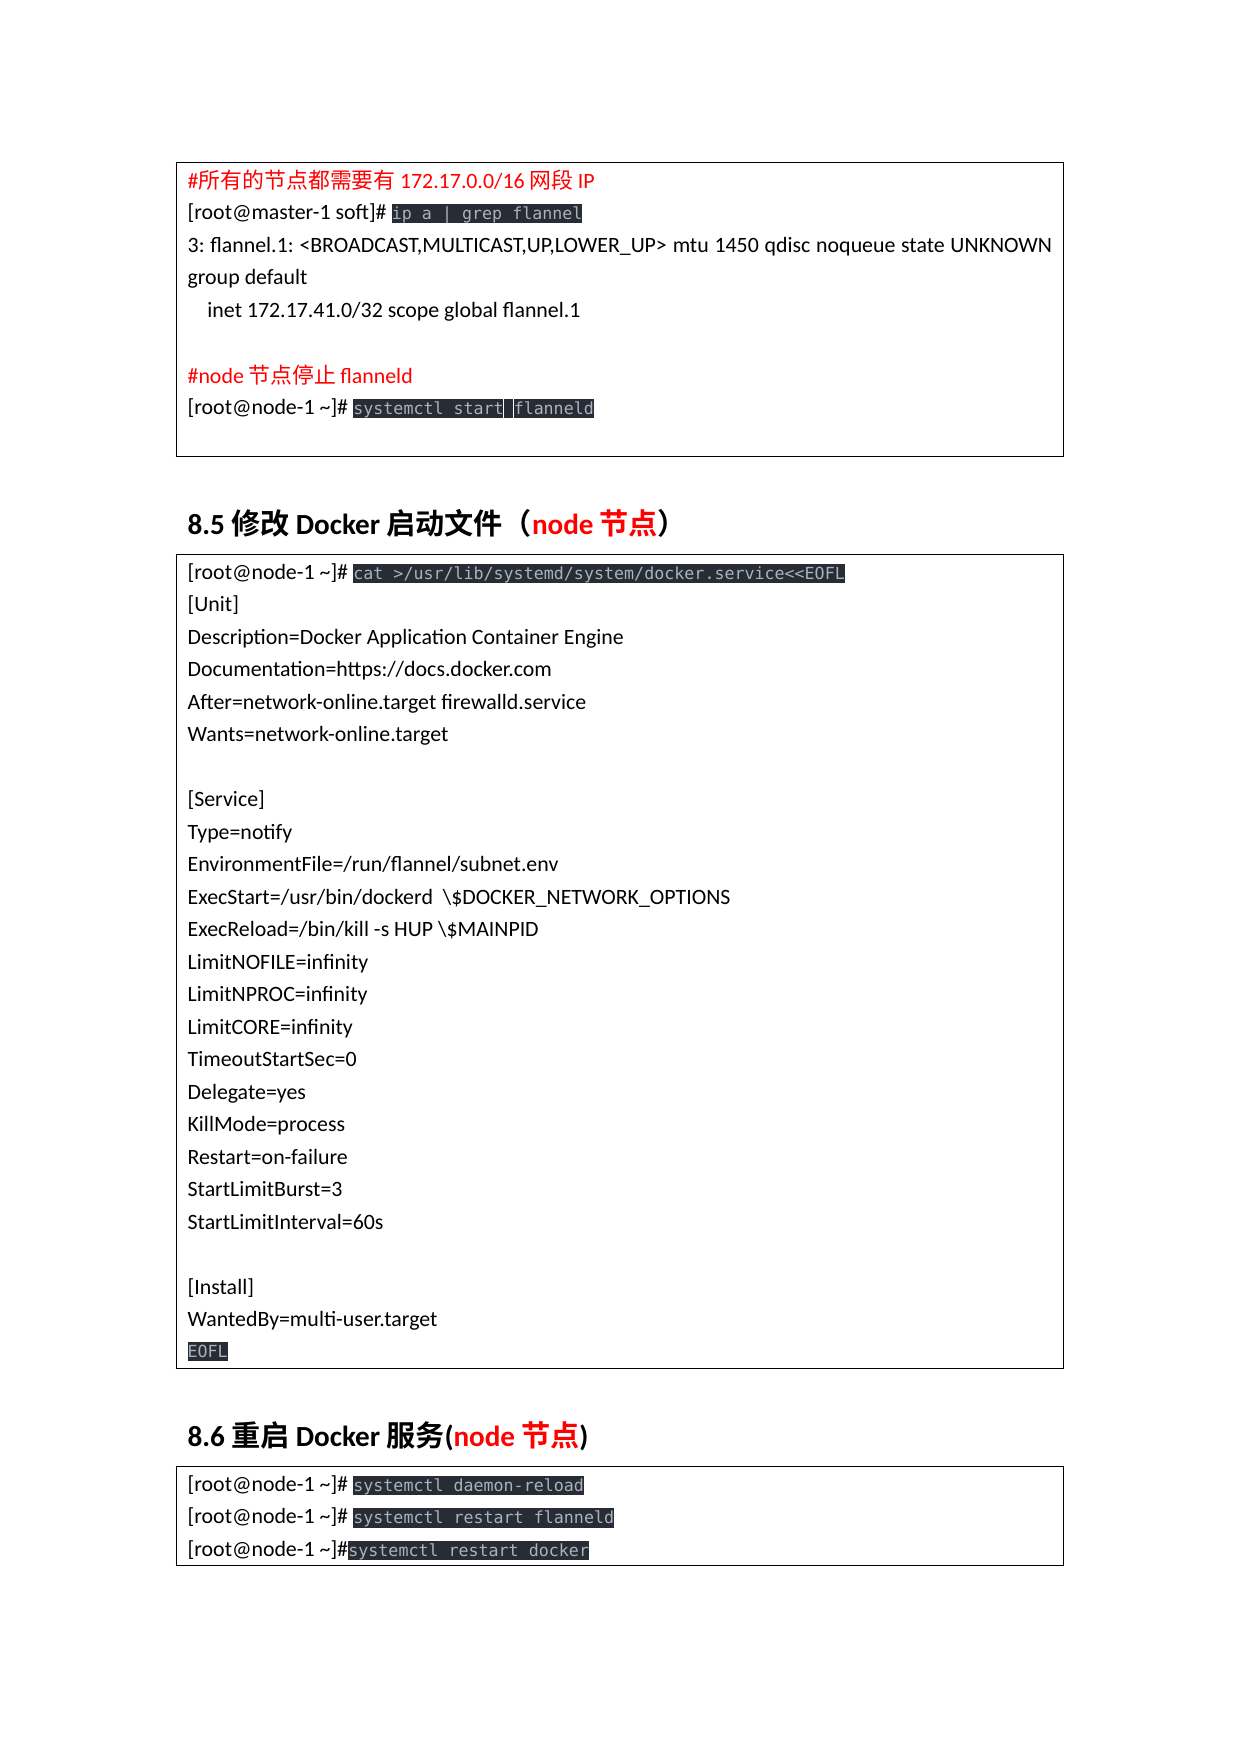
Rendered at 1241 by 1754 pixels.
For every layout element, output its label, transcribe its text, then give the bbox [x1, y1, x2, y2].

table_header [root@node-1 ~]# cat >/usr/lib/systemd/system/docker.service<<EOFL [Unit] Description=Docker Application Container Engine Documentation=https://docs.docker.com After=network-online.target firewalld.service Wants=network-online.target [Service] Type=notify EnvironmentFile=/run/flannel/subnet.env ExecStart=/usr/bin/dockerd \$DOCKER_NETWORK_OPTIONS ExecReload=/bin/kill -s HUP \$MAINPID LimitNOFILE=infinity LimitNPROC=infinity LimitCORE=infinity TimeoutStartSec=0 Delegate=yes KillMode=process Restart=on-failure StartLimitBurst=3 StartLimitInterval=60s [Install] WantedBy=multi-user.target EOFL [177, 555, 1063, 1368]
text 8.6 重启Docker服务(node节点) [187, 1401, 1053, 1466]
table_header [177, 1467, 1063, 1565]
text 8.5 修改Docker启动文件（node节点） [187, 489, 1053, 554]
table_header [177, 163, 1063, 456]
